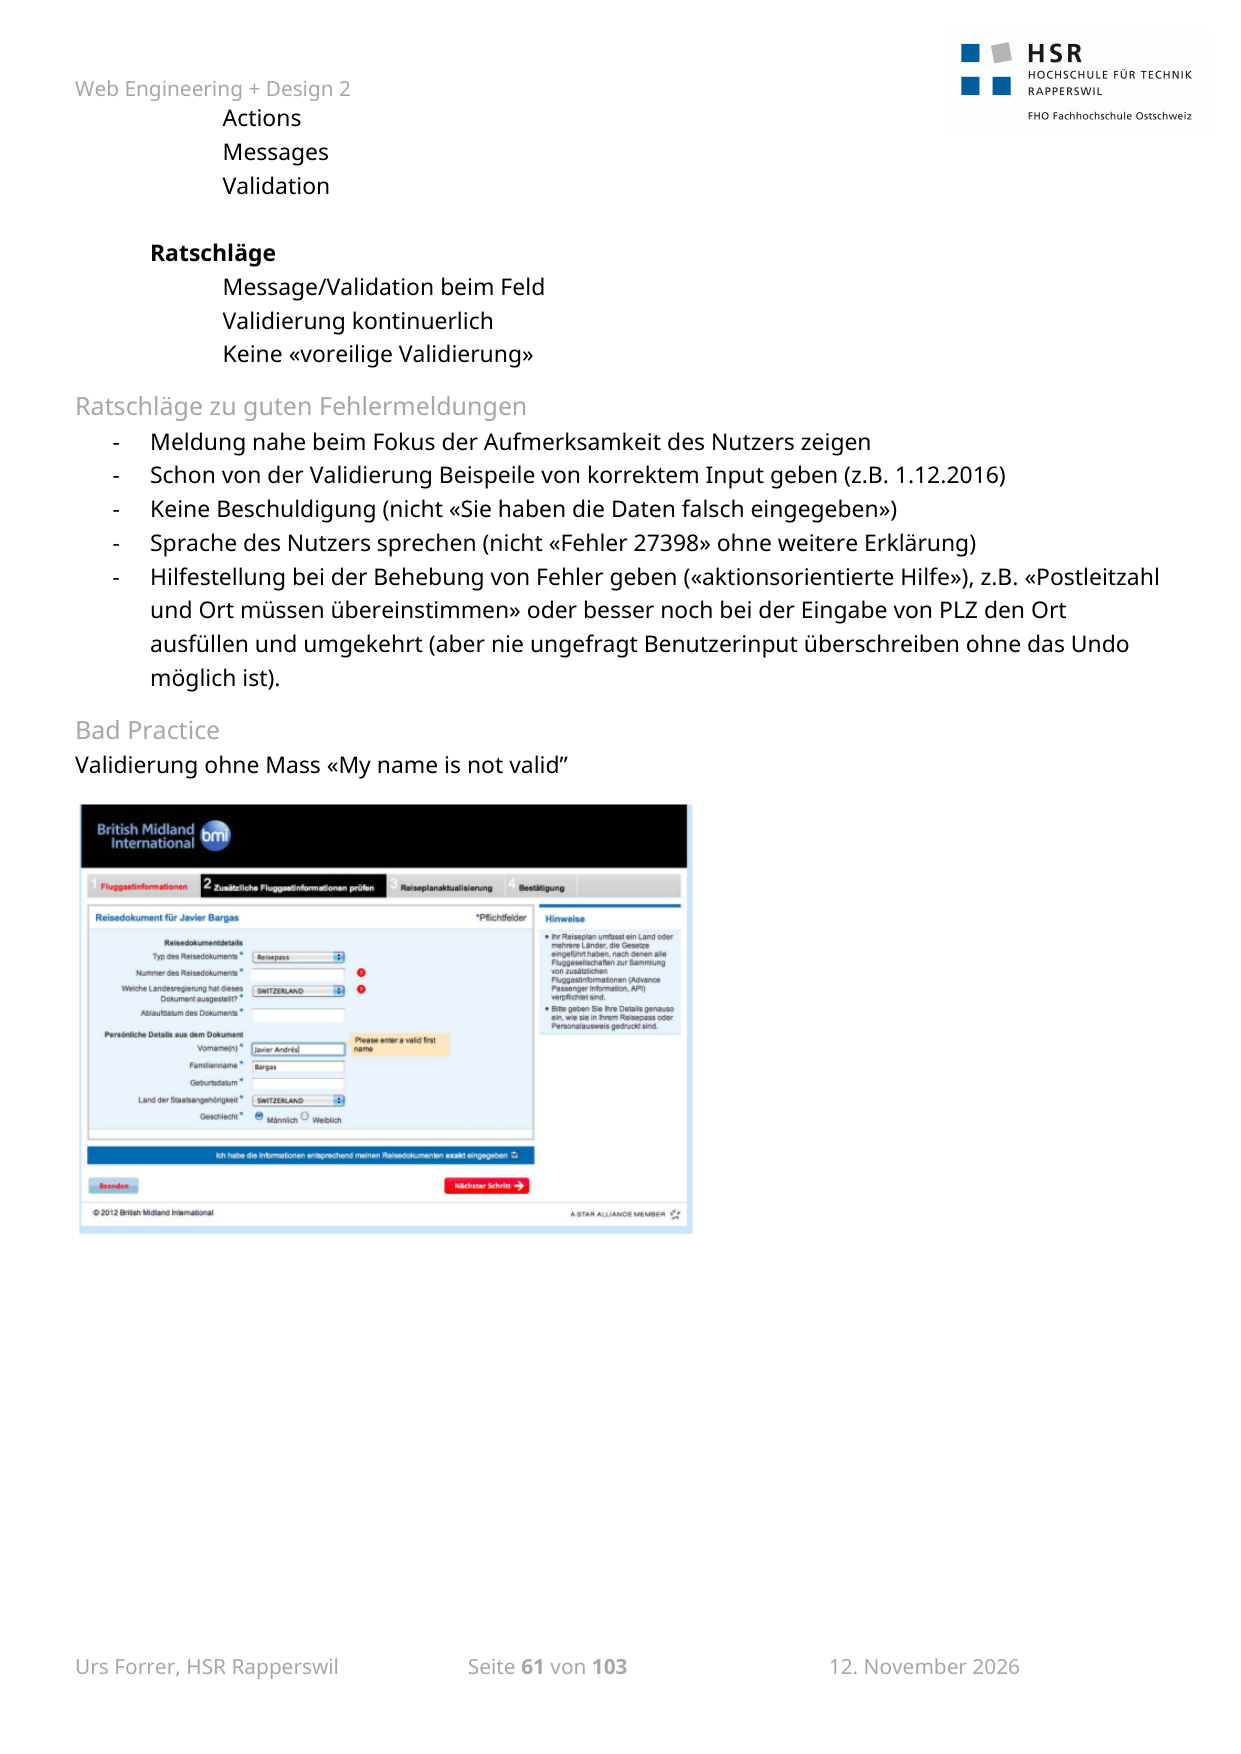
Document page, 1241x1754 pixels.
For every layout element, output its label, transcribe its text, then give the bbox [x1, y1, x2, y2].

list Messages [150, 136, 1165, 167]
list Actions [150, 102, 1165, 133]
list Validierung kontinuerlich [150, 305, 1165, 336]
text Validierung ohne Mass «My name is not valid” [75, 749, 1165, 780]
list Ratschläge [150, 237, 1165, 268]
list Keine «voreilige Validierung» [150, 338, 1165, 370]
list Sprache des Nutzers sprechen (nicht «Fehler 27398» ohne weitere Erklärung) [112, 527, 1165, 558]
picture [75, 799, 697, 1235]
subtitle Ratschläge zu guten Fehlermeldungen [75, 389, 1165, 423]
subtitle Bad Practice [75, 712, 1165, 746]
list Validation [150, 170, 1165, 201]
list Schon von der Validierung Beispeile von korrektem Input geben (z.B. 1.12.2016) [112, 459, 1165, 491]
list Meldung nahe beim Fokus der Aufmerksamkeit des Nutzers zeigen [112, 426, 1165, 457]
list Keine Beschuldigung (nicht «Sie haben die Daten falsch eingegeben») [112, 493, 1165, 524]
list Message/Validation beim Feld [150, 271, 1165, 302]
picture [943, 29, 1210, 134]
list Hilfestellung bei der Behebung von Fehler geben («aktionsorientierte Hilfe»), z.B. «Postleitzahl und Ort müssen übereinstimmen» oder besser noch bei der Eingabe von PLZ den Ort ausfüllen und umgekehrt (aber nie ungefragt Benutzerinput überschreiben ohne das Undo möglich ist). [112, 561, 1165, 693]
